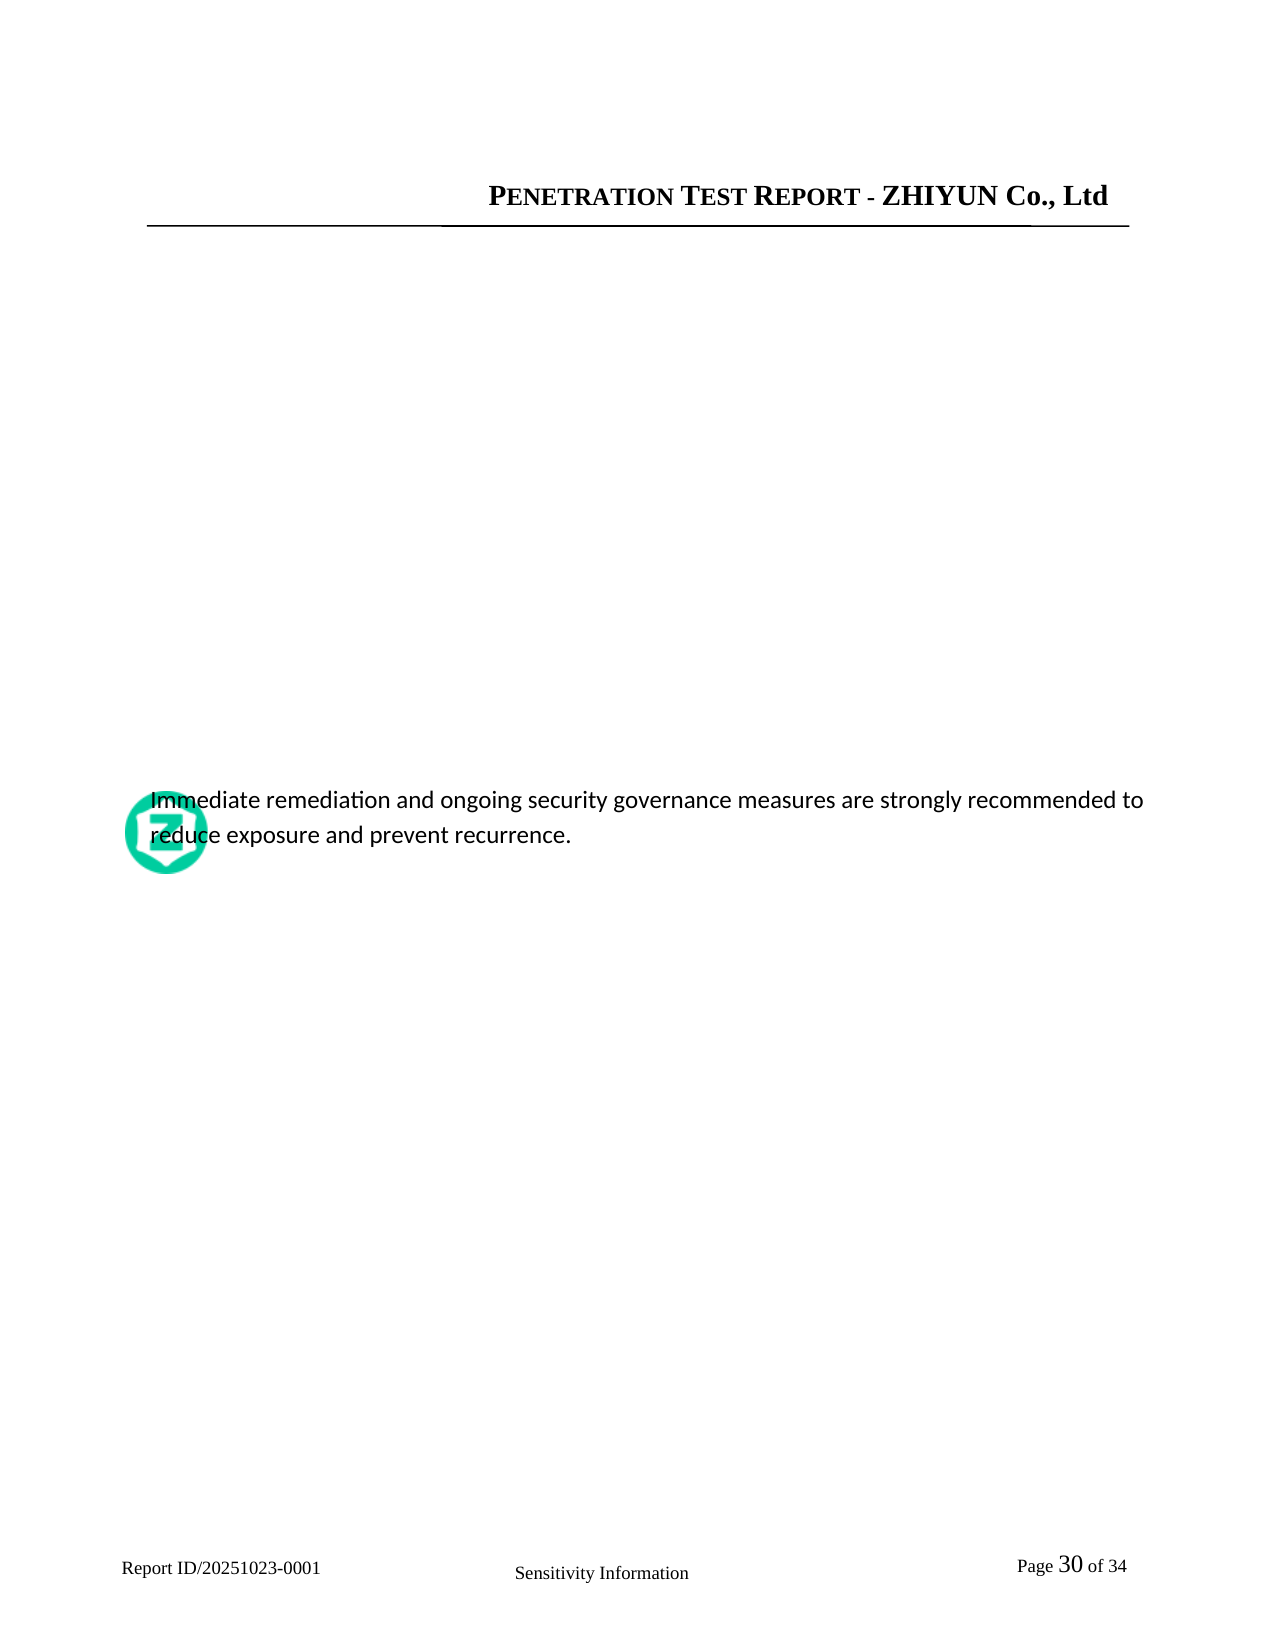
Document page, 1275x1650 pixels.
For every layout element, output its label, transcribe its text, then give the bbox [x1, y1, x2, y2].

text Immediate remediation and ongoing security governance measures are strongly recommended to reduce exposure and prevent recurrence. [150, 784, 1158, 850]
picture [125, 791, 208, 874]
